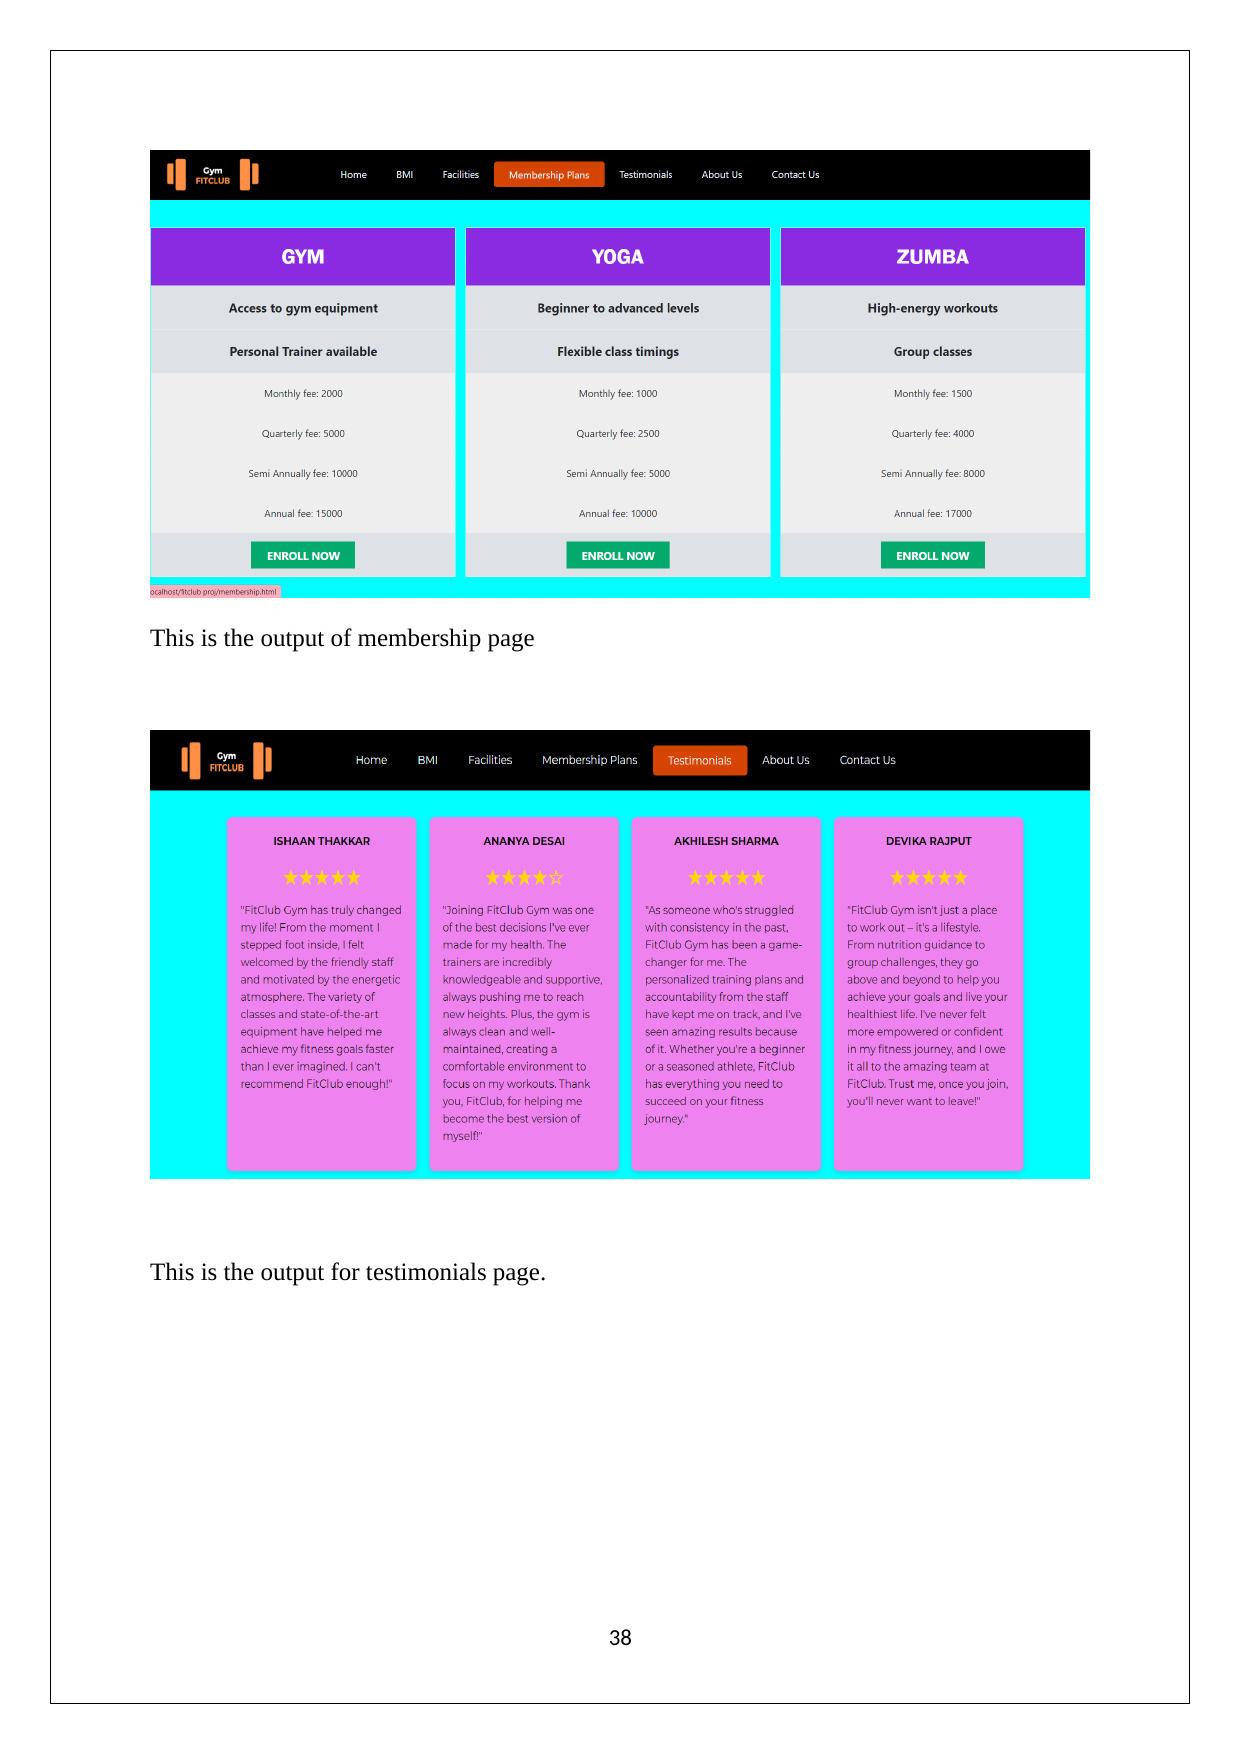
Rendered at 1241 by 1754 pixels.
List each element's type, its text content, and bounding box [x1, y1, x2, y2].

text This is the output of membership page [150, 623, 1090, 651]
picture [150, 730, 1091, 1179]
picture [150, 150, 1091, 598]
text This is the output for testimonials page. [150, 1257, 1090, 1286]
